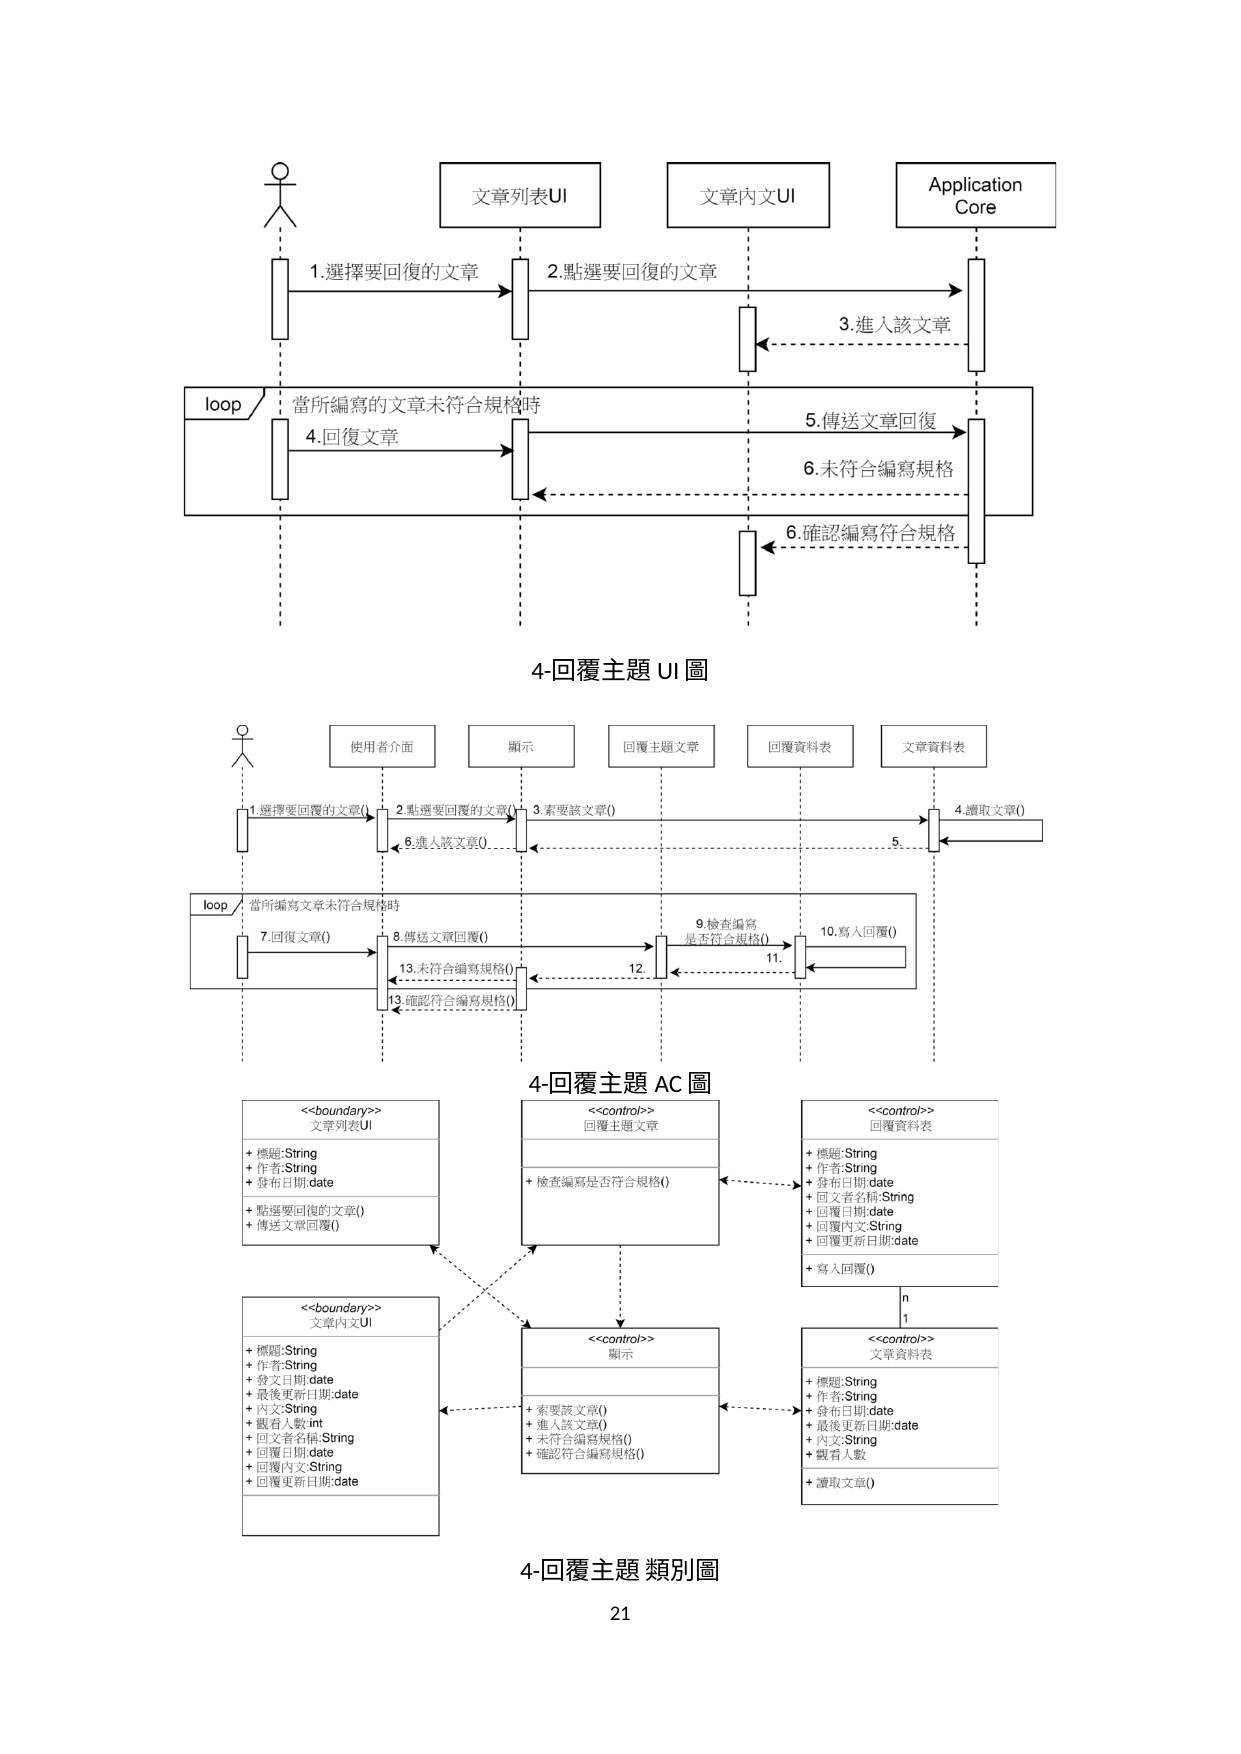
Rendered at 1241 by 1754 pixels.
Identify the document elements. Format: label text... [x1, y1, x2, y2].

text 4-回覆主題 UI圖 [112, 650, 1128, 687]
picture [183, 162, 1057, 628]
text 4-回覆主題 AC圖 [112, 1062, 1128, 1100]
picture [189, 725, 1051, 1063]
picture [242, 1100, 999, 1537]
text 4-回覆主題 類別圖 [112, 1550, 1128, 1587]
